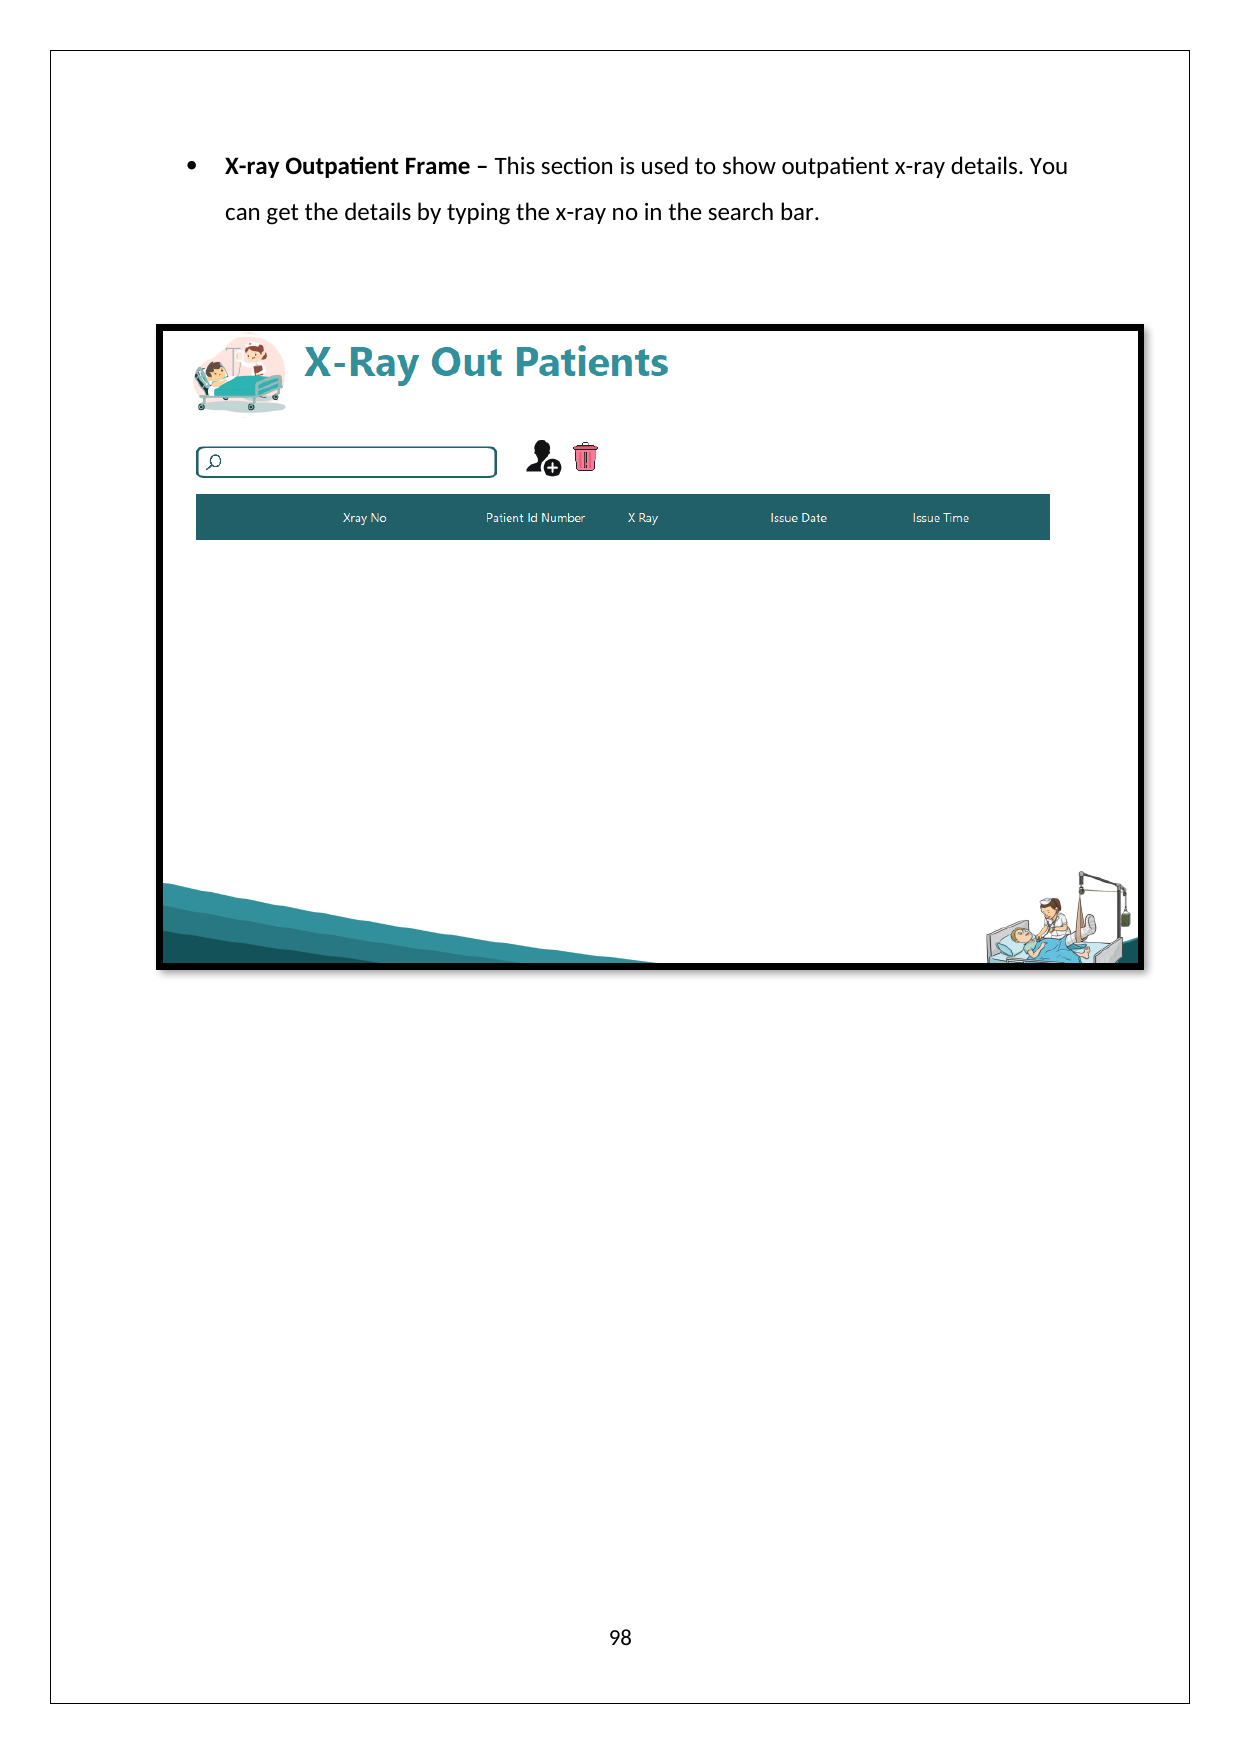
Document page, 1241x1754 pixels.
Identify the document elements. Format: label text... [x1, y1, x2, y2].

list X-ray Outpatient Frame – This section is used to show outpatient x-ray details. You can get the details by typing the x-ray no in the search bar. [187, 150, 1090, 226]
picture [163, 331, 1138, 963]
